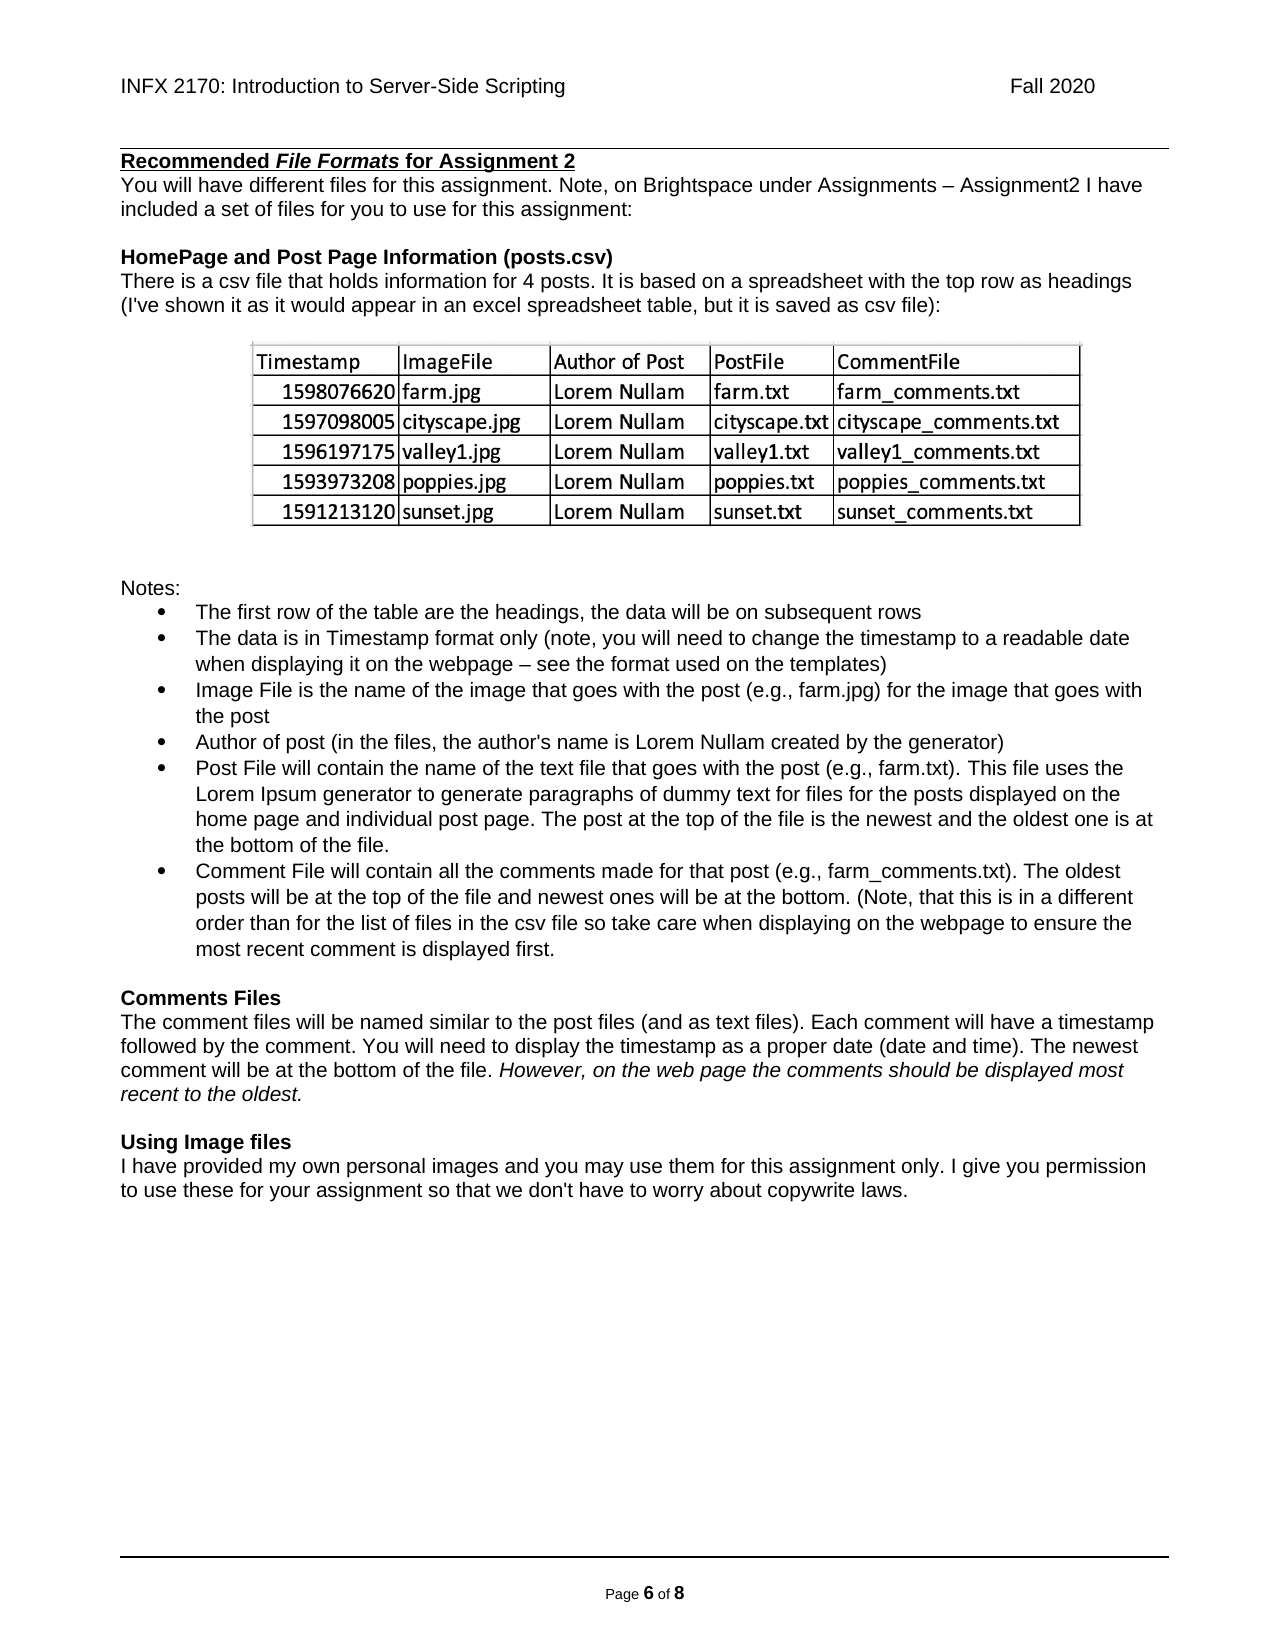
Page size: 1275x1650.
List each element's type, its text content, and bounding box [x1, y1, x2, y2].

picture [249, 341, 1083, 527]
list Comment File will contain all the comments made for that post (e.g., farm_comments.txt). The oldest posts will be at the top of the file and newest ones will be at the bottom. (Note, that this is in a different order than for the list of files in the csv file so take care when displaying on the webpage to ensure the most recent comment is displayed first. [158, 859, 1169, 960]
text There is a csv file that holds information for 4 posts. It is based on a spreadsheet with the top row as headings (I've shown it as it would appear in an excel spreadsheet table, but it is saved as csv file): [120, 269, 1169, 317]
text HomePage and Post Page Information (posts.csv) [120, 245, 1169, 269]
table_header [239, 341, 1169, 528]
list Author of post (in the files, the author's name is Lorem Nullam created by the generator) [158, 729, 1169, 753]
text Comments Files [120, 986, 1169, 1010]
text You will have different files for this assignment. Note, on Brightspace under Assignments – Assignment2 I have included a set of files for you to use for this assignment: [120, 173, 1169, 221]
text The comment files will be named similar to the post files (and as text files). Each comment will have a timestamp followed by the comment. You will need to display the timestamp as a proper date (date and time). The newest comment will be at the bottom of the file. However, on the web page the comments should be displayed most recent to the oldest. [120, 1010, 1169, 1106]
text Recommended File Formats for Assignment 2 [120, 149, 1169, 173]
list The data is in Timestamp format only (note, you will need to change the timestamp to a readable date when displaying it on the webpage – see the format used on the templates) [158, 626, 1169, 676]
text Notes: [120, 576, 1169, 600]
text I have provided my own personal images and you may use them for this assignment only. I give you permission to use these for your assignment so that we don't have to worry about copywrite laws. [120, 1154, 1169, 1202]
text Using Image files [120, 1130, 1169, 1154]
list The first row of the table are the headings, the data will be on subsequent rows [158, 600, 1169, 624]
list Post File will contain the name of the text file that goes with the post (e.g., farm.txt). This file uses the Lorem Ipsum generator to generate paragraphs of dummy text for files for the posts displayed on the home page and individual post page. The post at the top of the file is the newest and the oldest one is at the bottom of the file. [158, 755, 1169, 857]
list Image File is the name of the image that goes with the post (e.g., farm.jpg) for the image that goes with the post [158, 678, 1169, 728]
